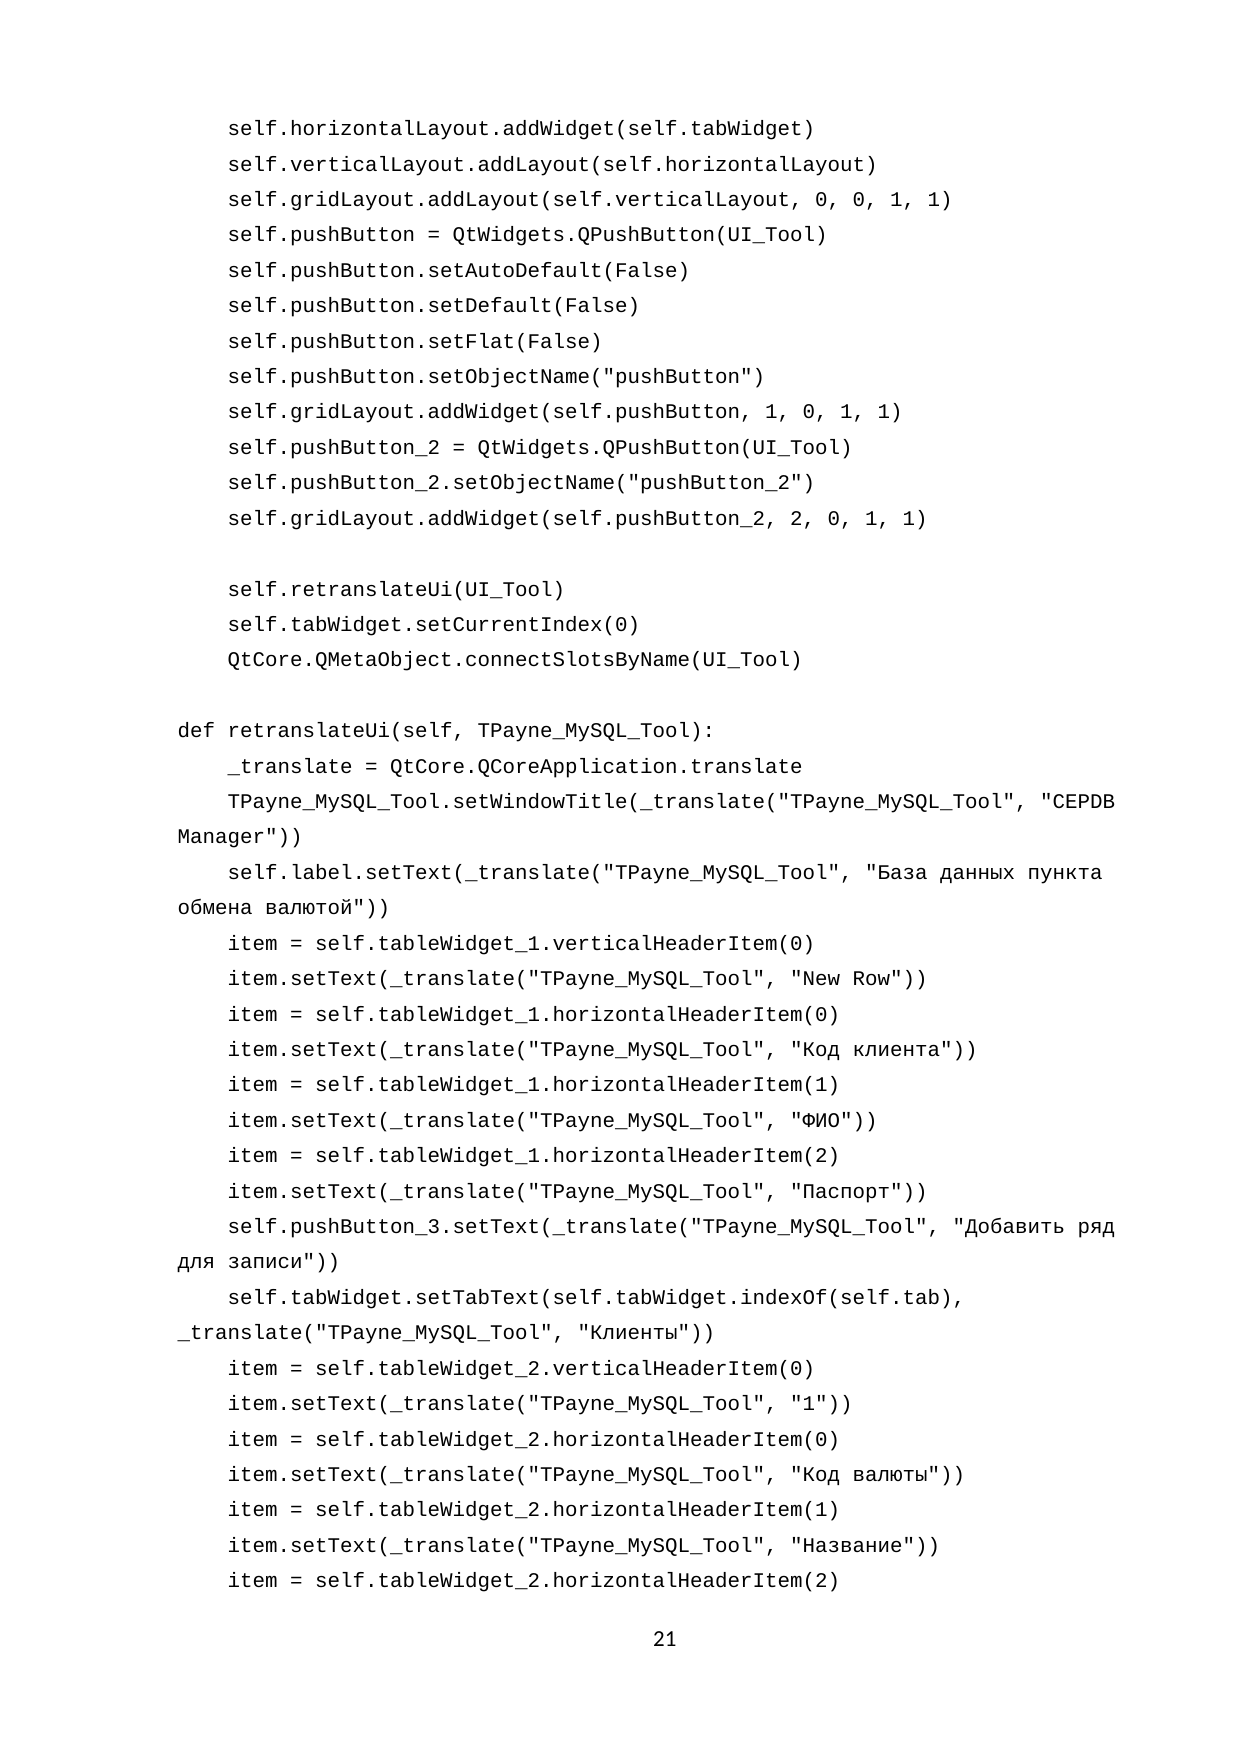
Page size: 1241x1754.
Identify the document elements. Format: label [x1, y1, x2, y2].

text [177, 118, 1152, 1594]
